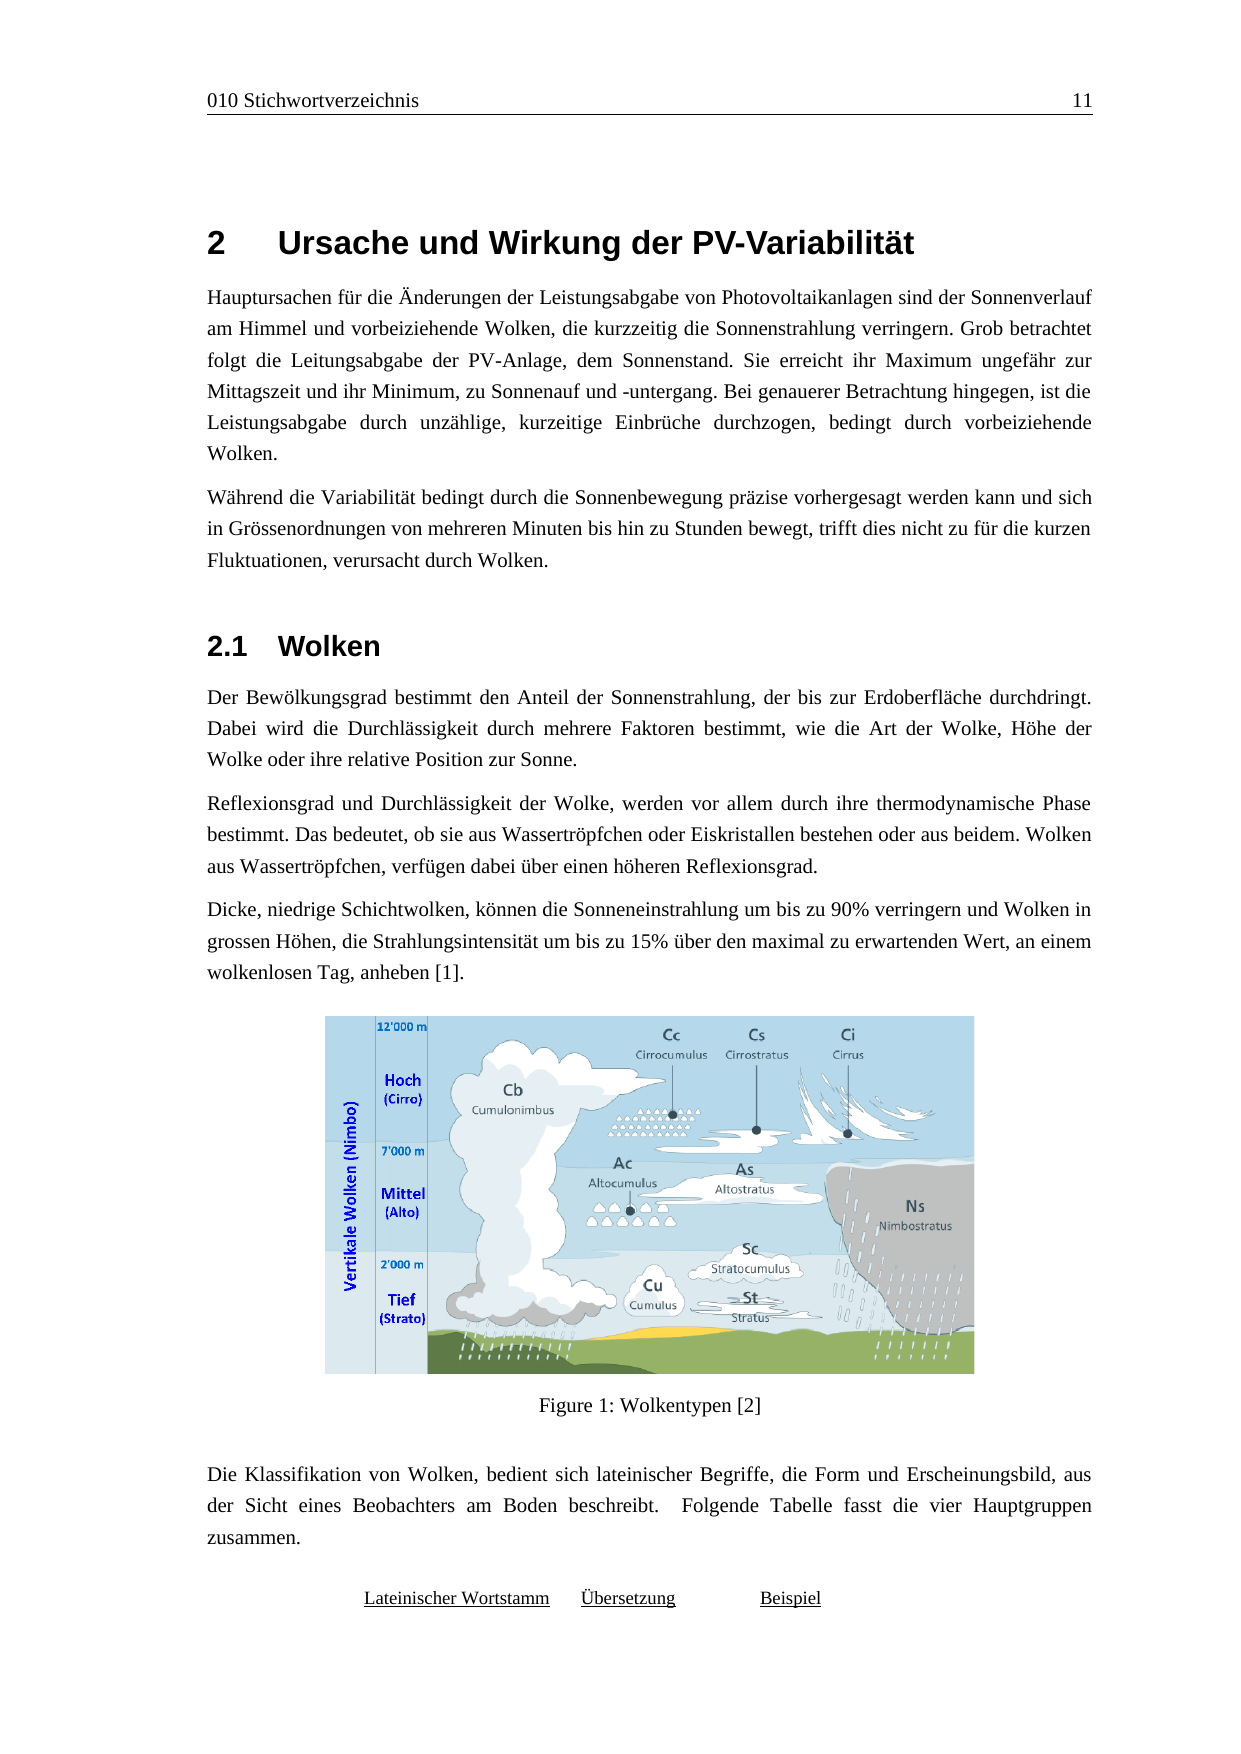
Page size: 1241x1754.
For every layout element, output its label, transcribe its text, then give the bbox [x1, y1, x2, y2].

text Reflexionsgrad und Durchlässigkeit der Wolke, werden vor allem durch ihre thermodynamische Phase bestimmt. Das bedeutet, ob sie aus Wassertröpfchen oder Eiskristallen bestehen oder aus beidem. Wolken aus Wassertröpfchen, verfügen dabei über einen höheren Reflexionsgrad. [207, 791, 1093, 878]
table_header Lateinischer Wortstamm [359, 1587, 554, 1616]
picture [325, 1016, 975, 1374]
text Dicke, niedrige Schichtwolken, können die Sonneneinstrahlung um bis zu 90% verringern und Wolken in grossen Höhen, die Strahlungsintensität um bis zu 15% über den maximal zu erwartenden Wert, an einem wolkenlosen Tag, anheben [1]. [207, 897, 1093, 984]
subtitle Ursache und Wirkung der PV-Variabilität [207, 223, 1093, 261]
text Der Bewölkungsgrad bestimmt den Anteil der Sonnenstrahlung, der bis zur Erdoberfläche durchdringt. Dabei wird die Durchlässigkeit durch mehrere Faktoren bestimmt, wie die Art der Wolke, Höhe der Wolke oder ihre relative Position zur Sonne. [207, 685, 1093, 771]
text Während die Variabilität bedingt durch die Sonnenbewegung präzise vorhergesagt werden kann und sich in Grössenordnungen von mehreren Minuten bis hin zu Stunden bewegt, trifft dies nicht zu für die kurzen Fluktuationen, verursacht durch Wolken. [207, 485, 1093, 572]
subtitle Wolken [207, 629, 1093, 662]
text Die Klassifikation von Wolken, bedient sich lateinischer Begriffe, die Form und Erscheinungsbild, aus der Sicht eines Beobachters am Boden beschreibt. Folgende Tabelle fasst die vier Hauptgruppen zusammen. [207, 1462, 1093, 1580]
table_header Beispiel [702, 1587, 879, 1616]
table_header Übersetzung [554, 1587, 702, 1616]
text Figure 1: Wolkentypen [2] [207, 1393, 1093, 1417]
text Hauptursachen für die Änderungen der Leistungsabgabe von Photovoltaikanlagen sind der Sonnenverlauf am Himmel und vorbeiziehende Wolken, die kurzzeitig die Sonnenstrahlung verringern. Grob betrachtet folgt die Leitungsabgabe der PV-Anlage, dem Sonnenstand. Sie erreicht ihr Maximum ungefähr zur Mittagszeit und ihr Minimum, zu Sonnenauf und -untergang. Bei genauerer Betrachtung hingegen, ist die Leistungsabgabe durch unzählige, kurzeitige Einbrüche durchzogen, bedingt durch vorbeiziehende Wolken. [207, 285, 1093, 465]
